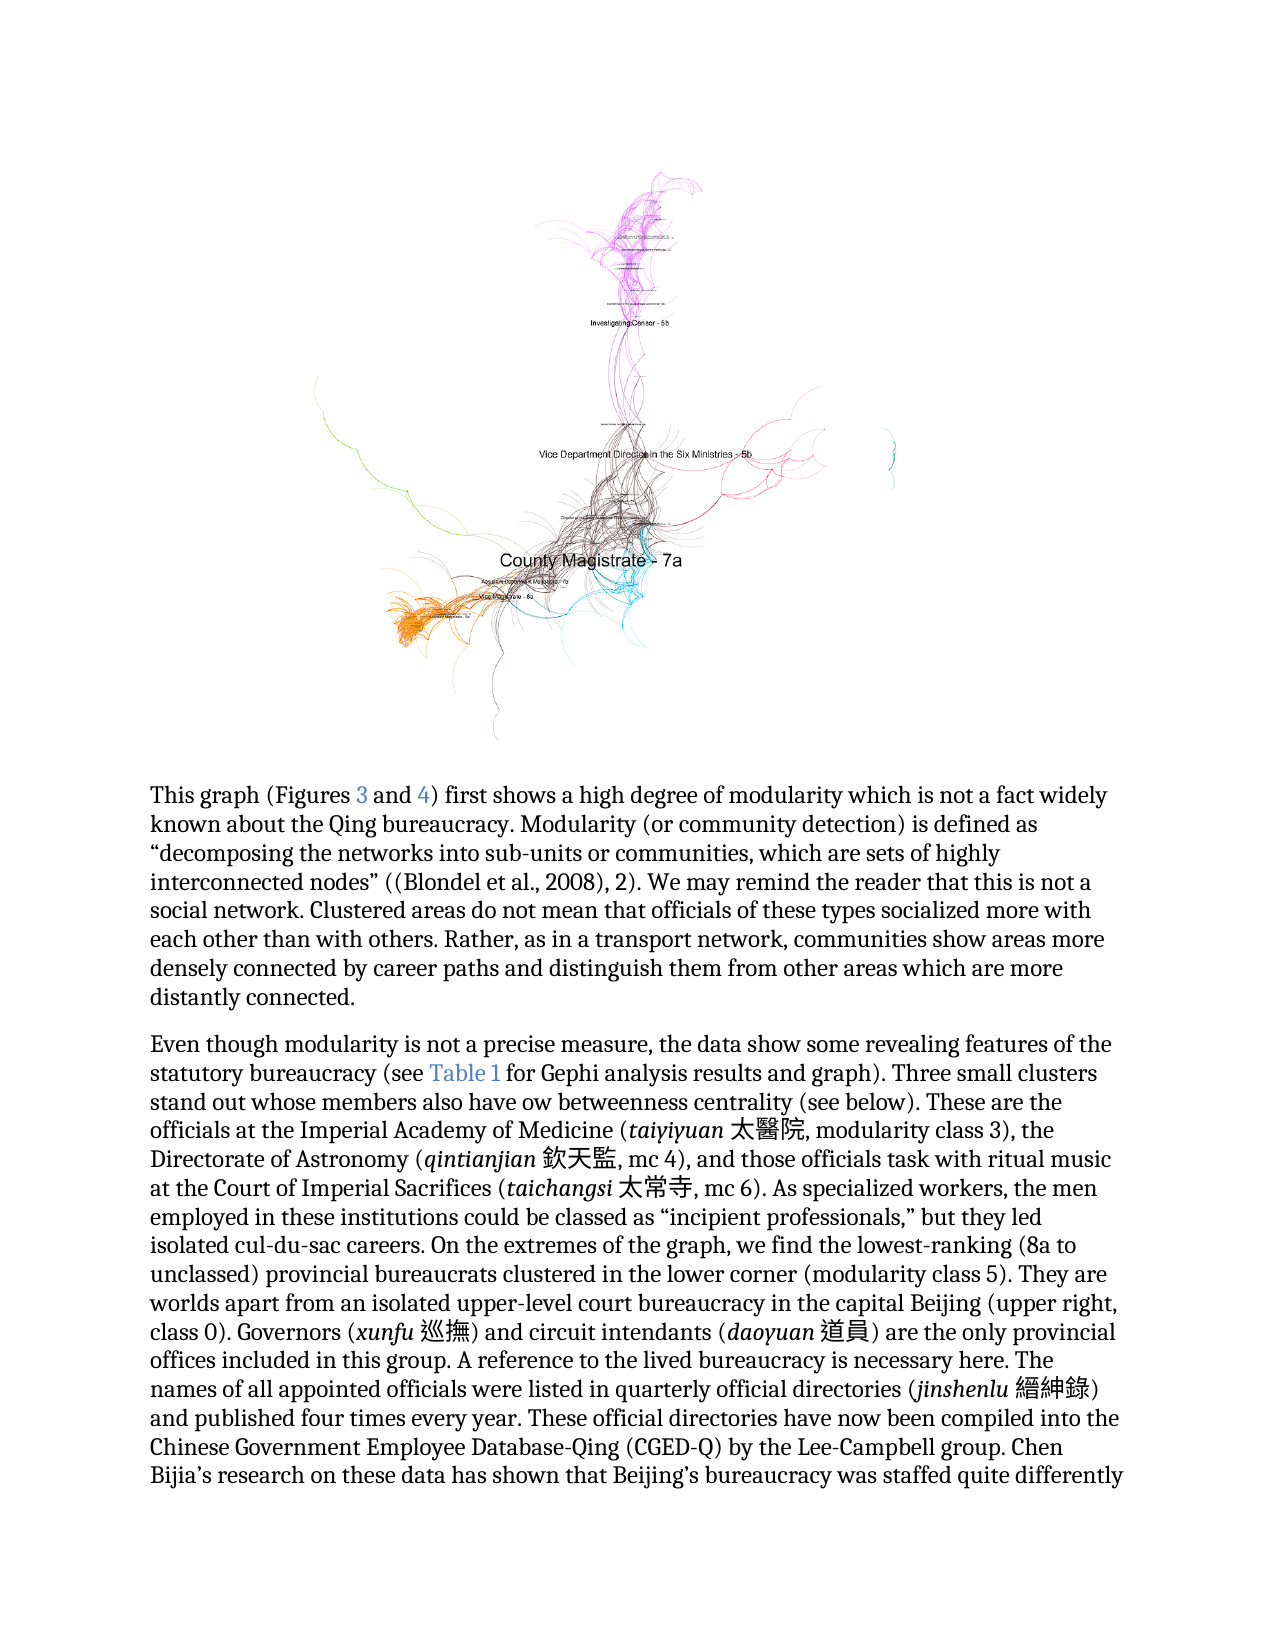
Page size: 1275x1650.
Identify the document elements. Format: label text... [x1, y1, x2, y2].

picture [168, 150, 1044, 763]
text This graph (Figures 3 and 4) first shows a high degree of modularity which is not a fact widely known about the Qing bureaucracy. Modularity (or community detection) is defined as “decomposing the networks into sub-units or communities, which are sets of highly interconnected nodes” ((Blondel et al., 2008), 2). We may remind the reader that this is not a social network. Clustered areas do not mean that officials of these types socialized more with each other than with others. Rather, as in a transport network, communities show areas more densely connected by career paths and distinguish them from other areas which are more distantly connected. [150, 781, 1125, 1011]
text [150, 1030, 1125, 1490]
